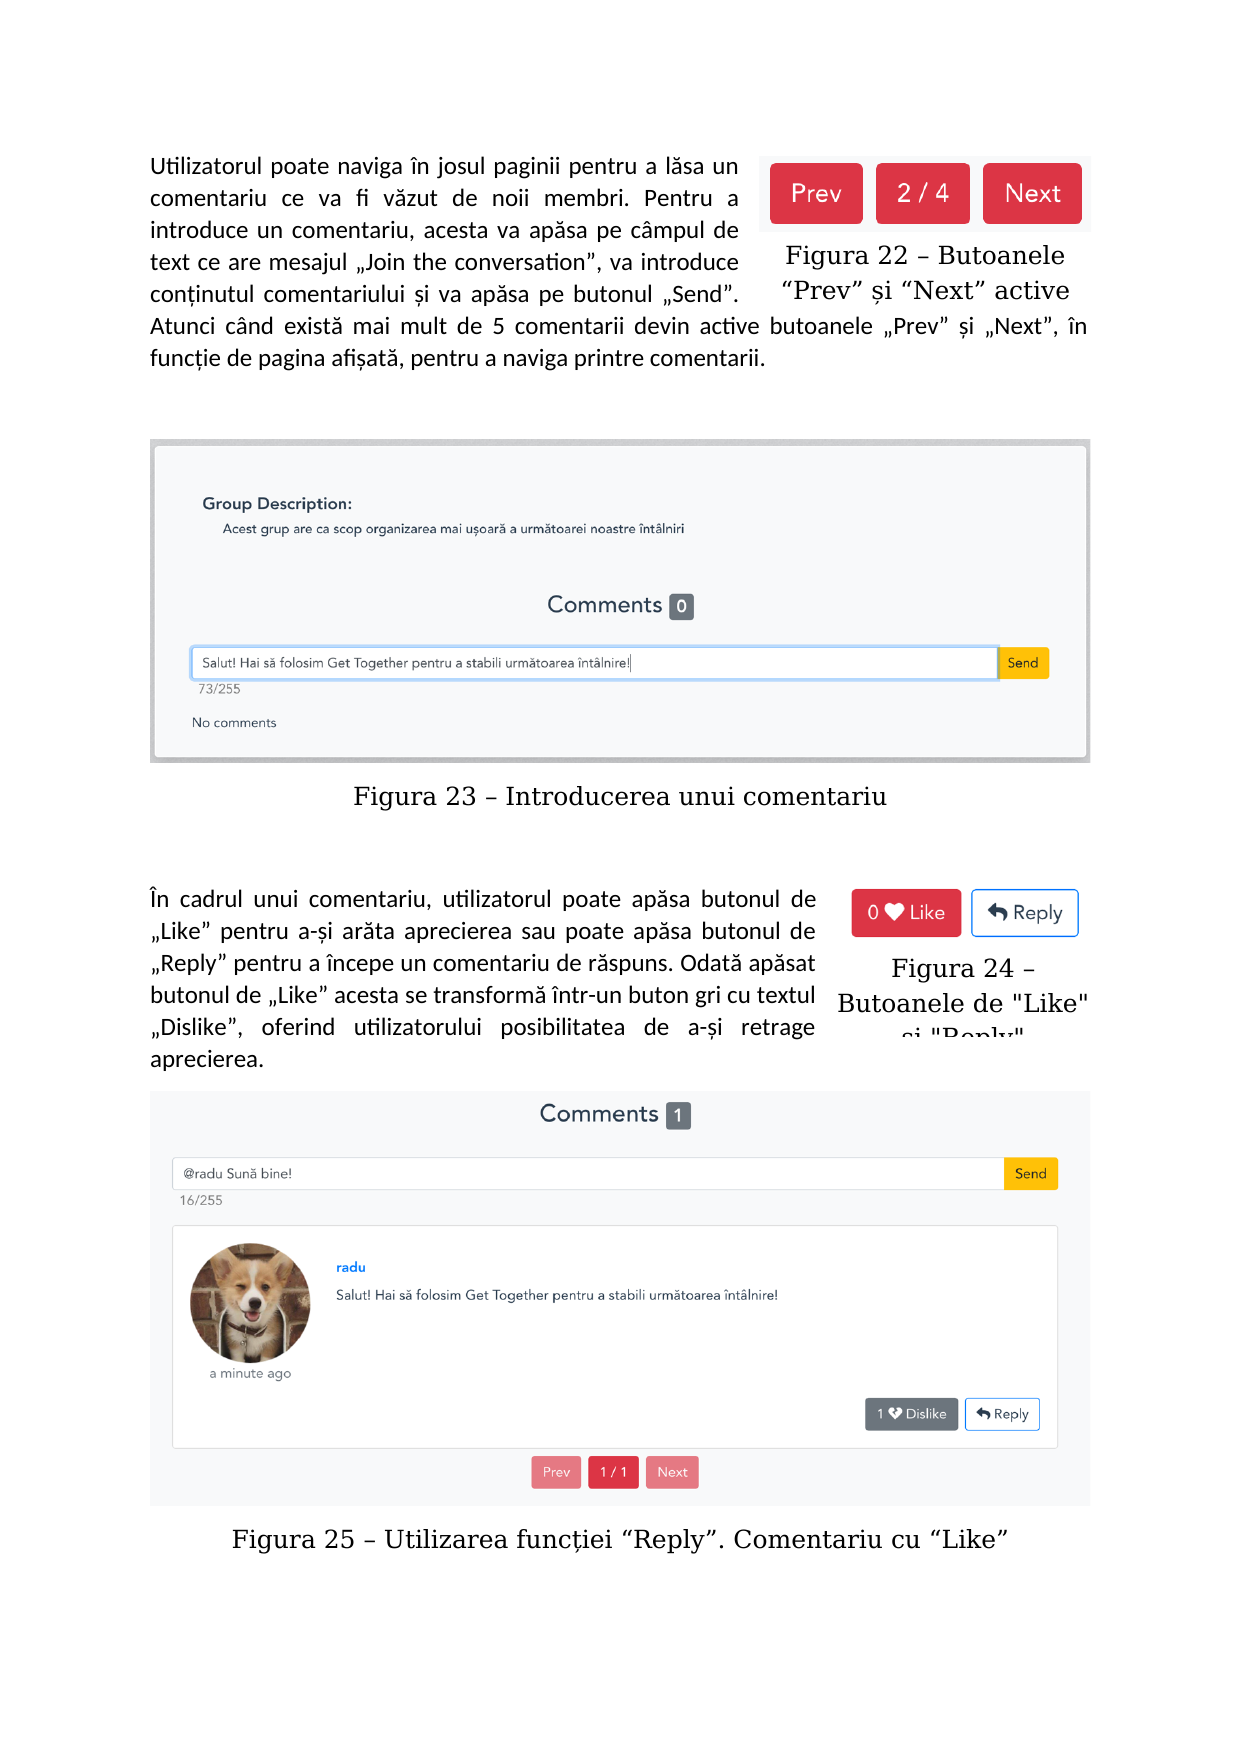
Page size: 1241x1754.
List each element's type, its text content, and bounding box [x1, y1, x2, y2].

picture [150, 439, 1091, 763]
picture [150, 1091, 1091, 1506]
text Figura 23 – Introducerea unui comentariu [150, 780, 1090, 810]
text În cadrul unui comentariu, utilizatorul poate apăsa butonul de „Like” pentru a-și arăta aprecierea sau poate apăsa butonul de „Reply” pentru a începe un comentariu de răspuns. Odată apăsat butonul de „Like” acesta se transformă într-un buton gri cu textul „Dislike”, oferind utilizatorului posibilitatea de a-și retrage aprecierea. [150, 883, 1090, 1073]
text Figura 25 – Utilizarea funcției “Reply”. Comentariu cu “Like” [150, 1524, 1090, 1554]
text Utilizatorul poate naviga în josul paginii pentru a lăsa un comentariu ce va fi văzut de noii membri. Pentru a introduce un comentariu, acesta va apăsa pe câmpul de text ce are mesajul „Join the conversation”, va introduce conținutul comentariului și va apăsa pe butonul „Send”. Atunci când există mai mult de 5 comentarii devin active butoanele „Prev” și „Next”, în funcție de pagina afișată, pentru a naviga printre comentarii. [150, 150, 1090, 372]
picture [759, 156, 1092, 232]
picture [836, 881, 1091, 945]
